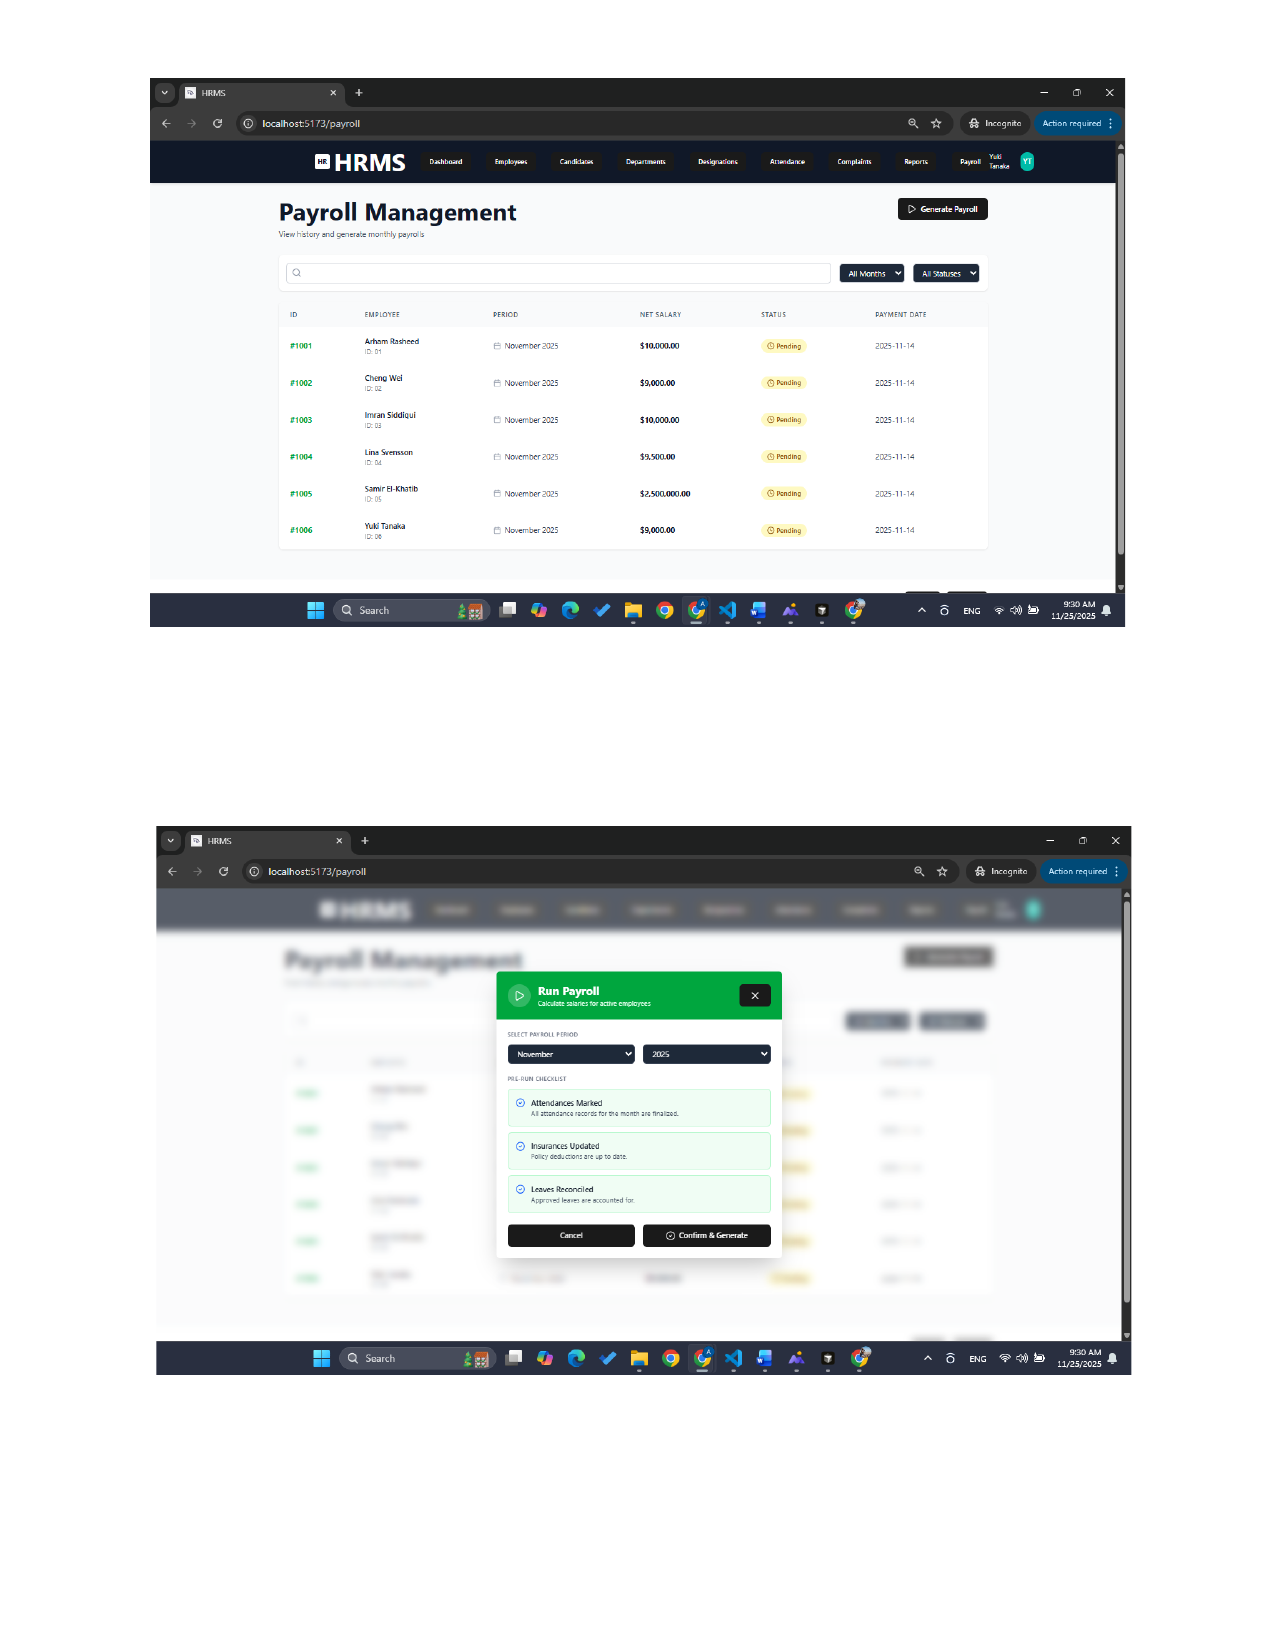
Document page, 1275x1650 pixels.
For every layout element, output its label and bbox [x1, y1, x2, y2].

picture [150, 78, 1125, 627]
picture [156, 826, 1132, 1375]
